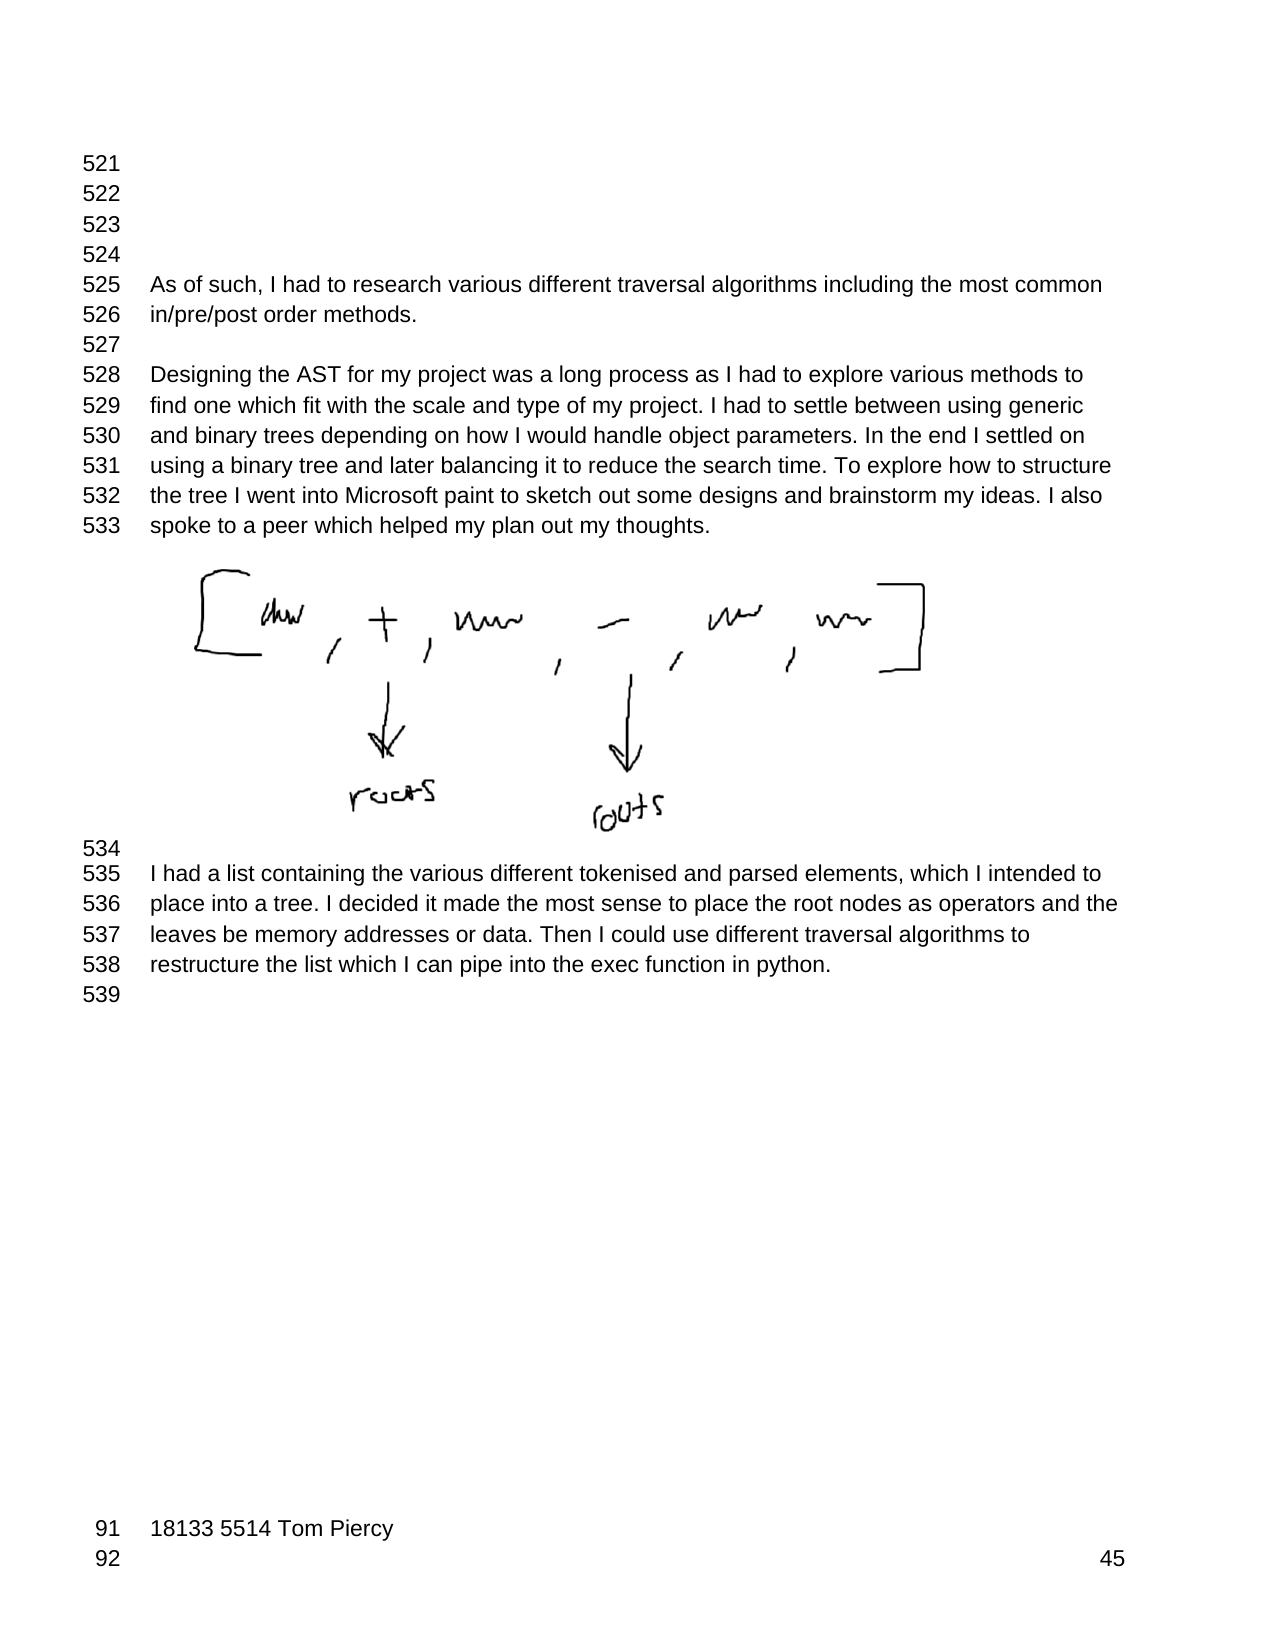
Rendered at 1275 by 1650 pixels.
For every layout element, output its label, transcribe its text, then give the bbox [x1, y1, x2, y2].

text I had a list containing the various different tokenised and parsed elements, which I intended to place into a tree. I decided it made the most sense to place the root nodes as operators and the leaves be memory addresses or data. Then I could use different traversal algorithms to restructure the list which I can pipe into the exec function in python. [150, 860, 1125, 977]
picture [150, 542, 1020, 857]
text Designing the AST for my project was a long process as I had to explore various methods to find one which fit with the scale and type of my project. I had to settle between using generic and binary trees depending on how I would handle object parameters. In the end I settled on using a binary tree and later balancing it to reduce the search time. To explore how to structure the tree I went into Microsoft paint to sketch out some designs and brainstorm my ideas. I also spoke to a peer which helped my plan out my thoughts. [150, 361, 1125, 539]
text As of such, I had to research various different traversal algorithms including the most common in/pre/post order methods. [150, 271, 1125, 327]
